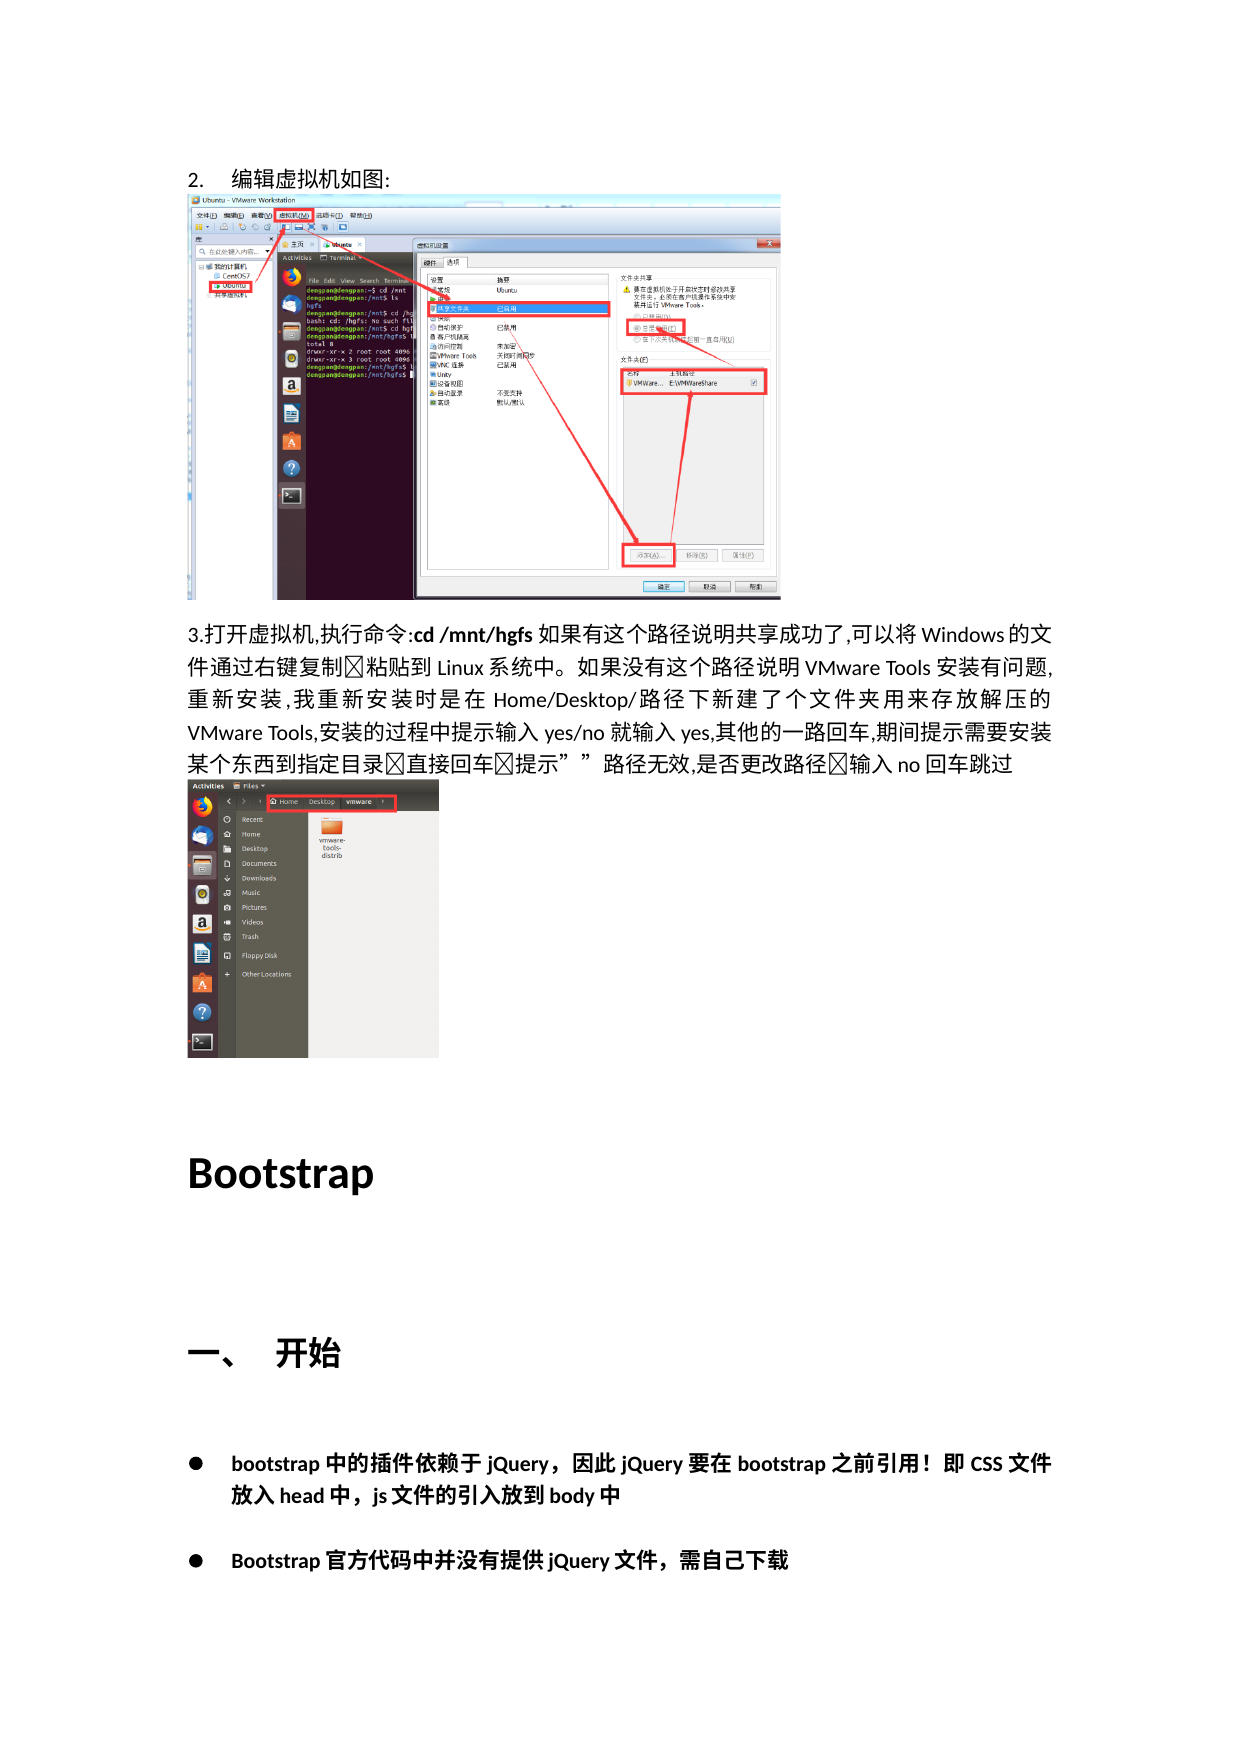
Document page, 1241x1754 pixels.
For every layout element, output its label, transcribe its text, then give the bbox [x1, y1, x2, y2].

text 2. 编辑虚拟机如图: [187, 162, 1053, 194]
picture [187, 779, 439, 1058]
text 3.打开虚拟机,执行命令:cd /mnt/hgfs 如果有这个路径说明共享成功了,可以将Windows的文件通过右键复制粘贴到Linux系统中。如果没有这个路径说明VMware Tools安装有问题,重新安装,我重新安装时是在Home/Desktop/路径下新建了个文件夹用来存放解压的VMware Tools,安装的过程中提示输入yes/no 就输入yes,其他的一路回车,期间提示需要安装某个东西到指定目录直接回车提示””路径无效,是否更改路径输入no 回车跳过 [187, 617, 1053, 779]
picture [187, 194, 781, 600]
list Bootstrap官方代码中并没有提供jQuery文件，需自己下载 [187, 1543, 1053, 1575]
subtitle 开始 [187, 1318, 1053, 1383]
list bootstrap中的插件依赖于jQuery，因此jQuery要在bootstrap之前引用！即CSS文件放入head中，js文件的引入放到body中 [187, 1445, 1053, 1510]
subtitle Bootstrap [187, 1140, 1053, 1205]
